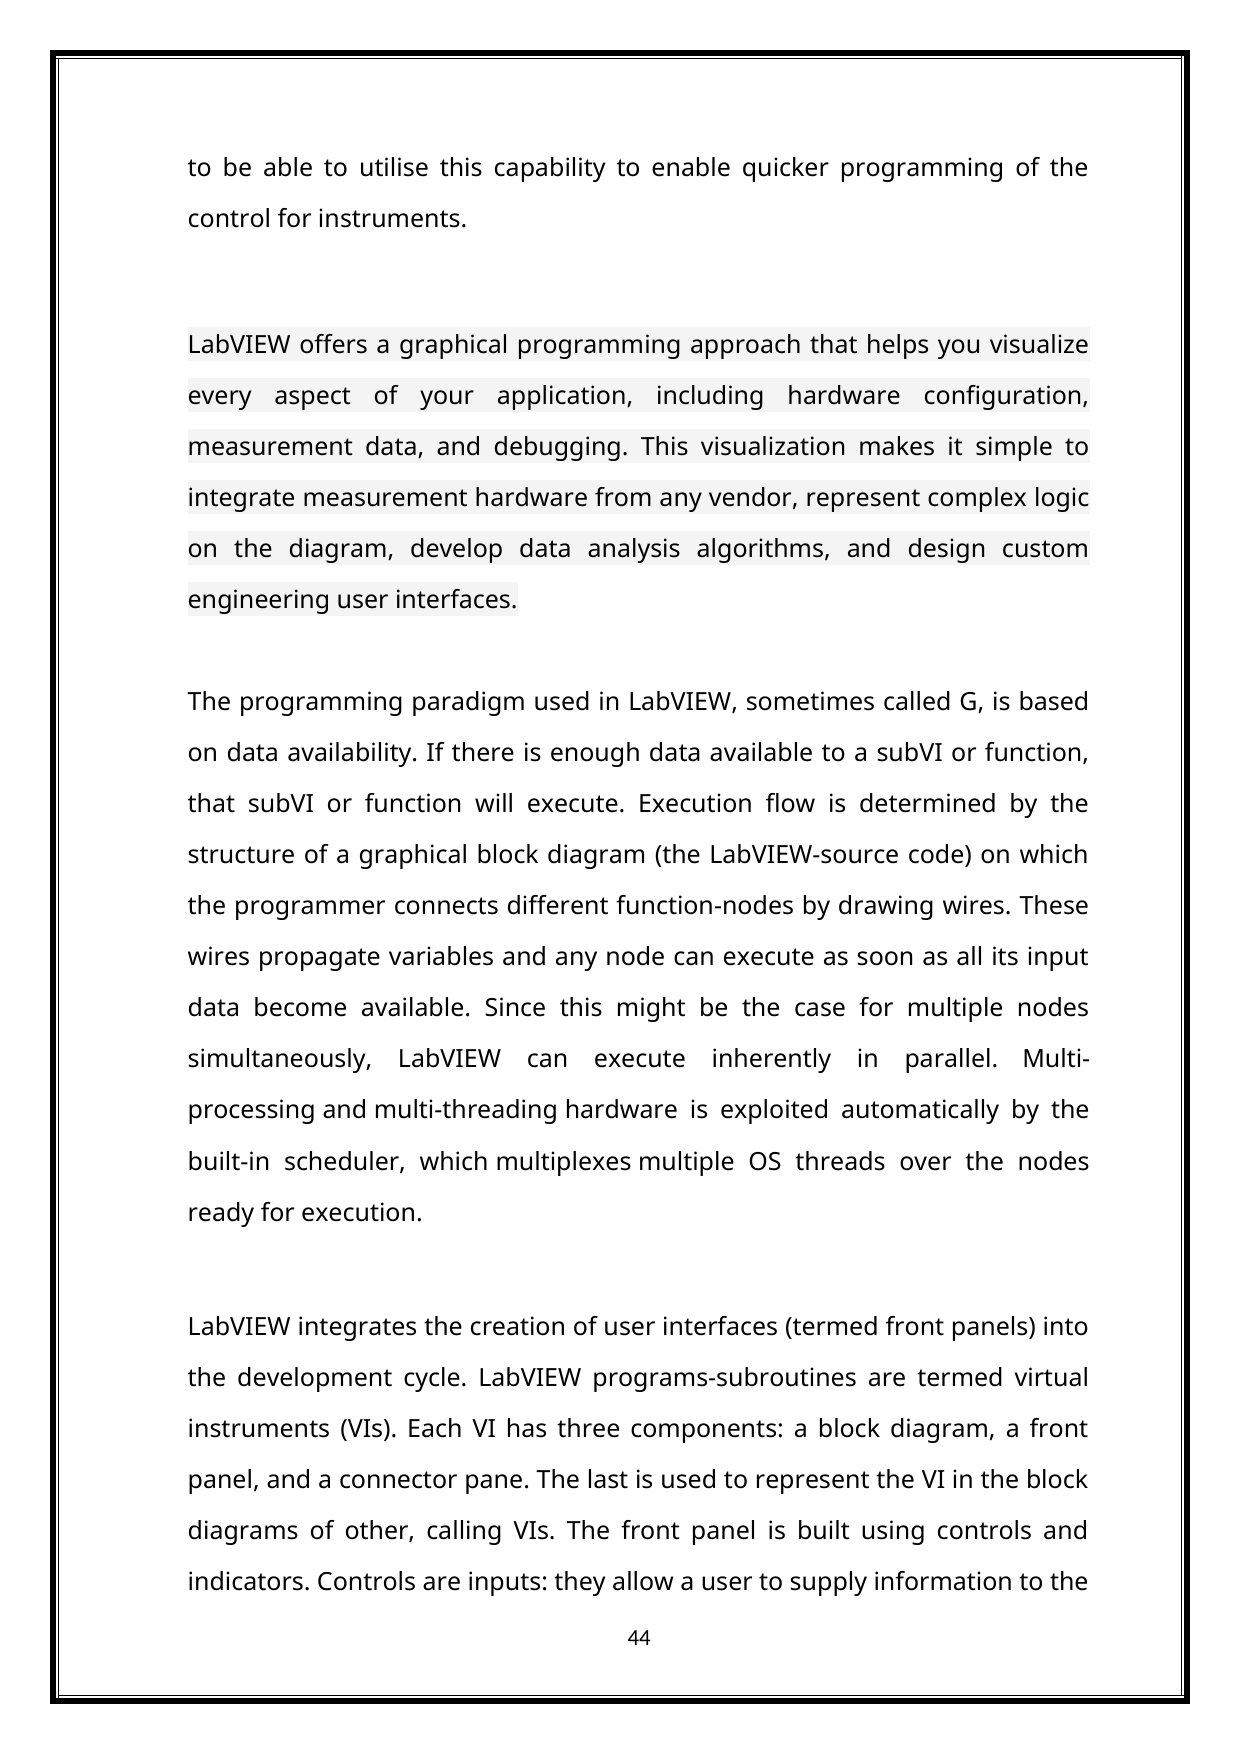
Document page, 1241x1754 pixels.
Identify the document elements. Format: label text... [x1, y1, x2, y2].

text The programming paradigm used in LabVIEW, sometimes called G, is based on data availability. If there is enough data available to a subVI or function, that subVI or function will execute. Execution flow is determined by the structure of a graphical block diagram (the LabVIEW-source code) on which the programmer connects different function-nodes by drawing wires. These wires propagate variables and any node can execute as soon as all its input data become available. Since this might be the case for multiple nodes simultaneously, LabVIEW can execute inherently in parallel. Multi-processing and multi-threading hardware is exploited automatically by the built-in scheduler, which multiplexes multiple OS threads over the nodes ready for execution. [187, 902, 1090, 1228]
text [187, 1309, 1090, 1598]
text The programming paradigm used in LabVIEW, sometimes called G, is based on data availability. If there is enough data available to a subVI or function, that subVI or function will execute. Execution flow is determined by the structure of a graphical block diagram (the LabVIEW-source code) on which the programmer connects different function-nodes by drawing wires. These wires propagate variables and any node can execute as soon as all its input data become available. Since this might be the case for multiple nodes simultaneously, LabVIEW can execute inherently in parallel. Multi-processing and multi-threading hardware is exploited automatically by the built-in scheduler, which multiplexes multiple OS threads over the nodes ready for execution. [187, 694, 1090, 799]
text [187, 150, 1090, 235]
text LabVIEW offers a graphical programming approach that helps you visualize every aspect of your application, including hardware configuration, measurement data, and debugging. This visualization makes it simple to integrate measurement hardware from any vendor, represent complex logic on the diagram, develop data analysis algorithms, and design custom engineering user interfaces. [187, 327, 1090, 616]
text The programming paradigm used in LabVIEW, sometimes called G, is based on data availability. If there is enough data available to a subVI or function, that subVI or function will execute. Execution flow is determined by the structure of a graphical block diagram (the LabVIEW-source code) on which the programmer connects different function-nodes by drawing wires. These wires propagate variables and any node can execute as soon as all its input data become available. Since this might be the case for multiple nodes simultaneously, LabVIEW can execute inherently in parallel. Multi-processing and multi-threading hardware is exploited automatically by the built-in scheduler, which multiplexes multiple OS threads over the nodes ready for execution. [187, 800, 1090, 901]
